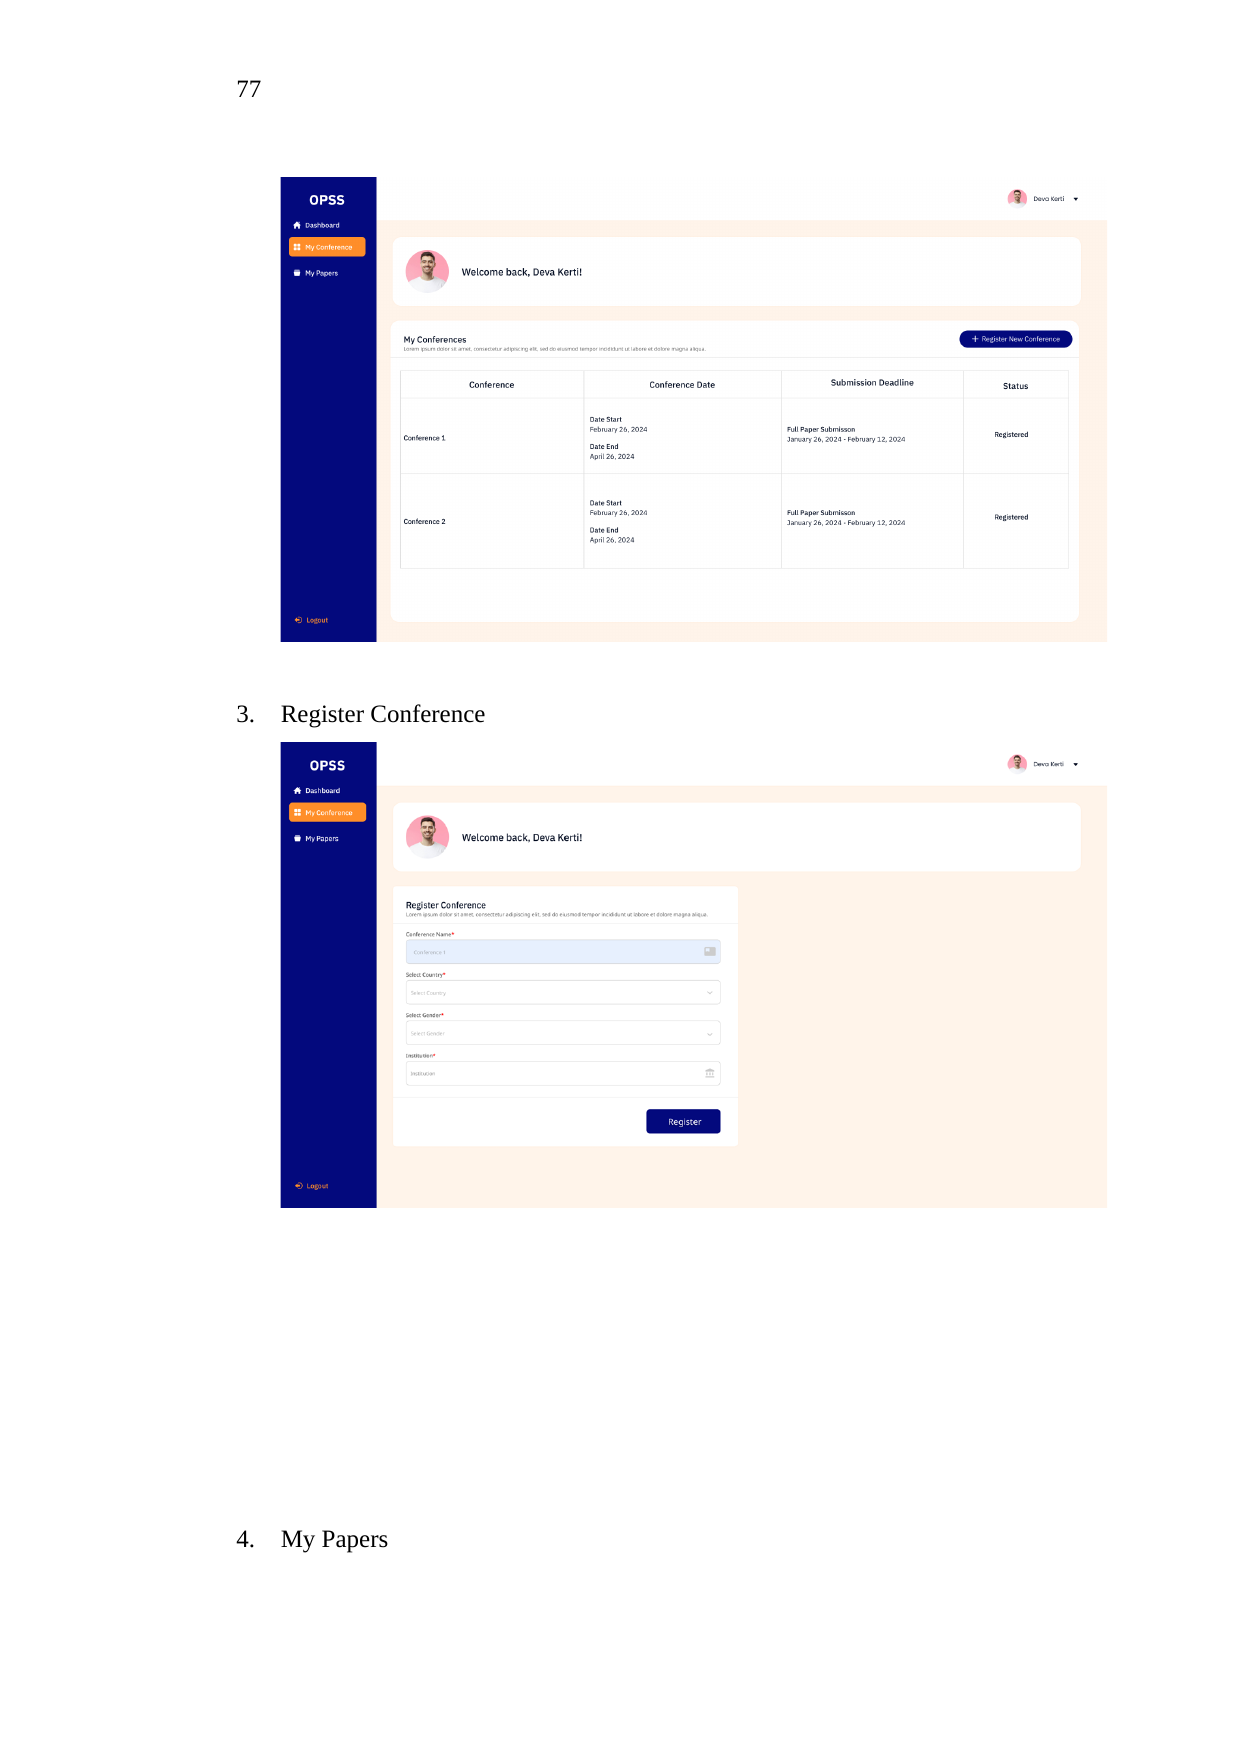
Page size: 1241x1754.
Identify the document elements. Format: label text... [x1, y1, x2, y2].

picture [280, 177, 1108, 642]
picture [280, 742, 1108, 1208]
list Register Conference [236, 699, 1063, 728]
list My Papers [236, 1524, 1063, 1553]
